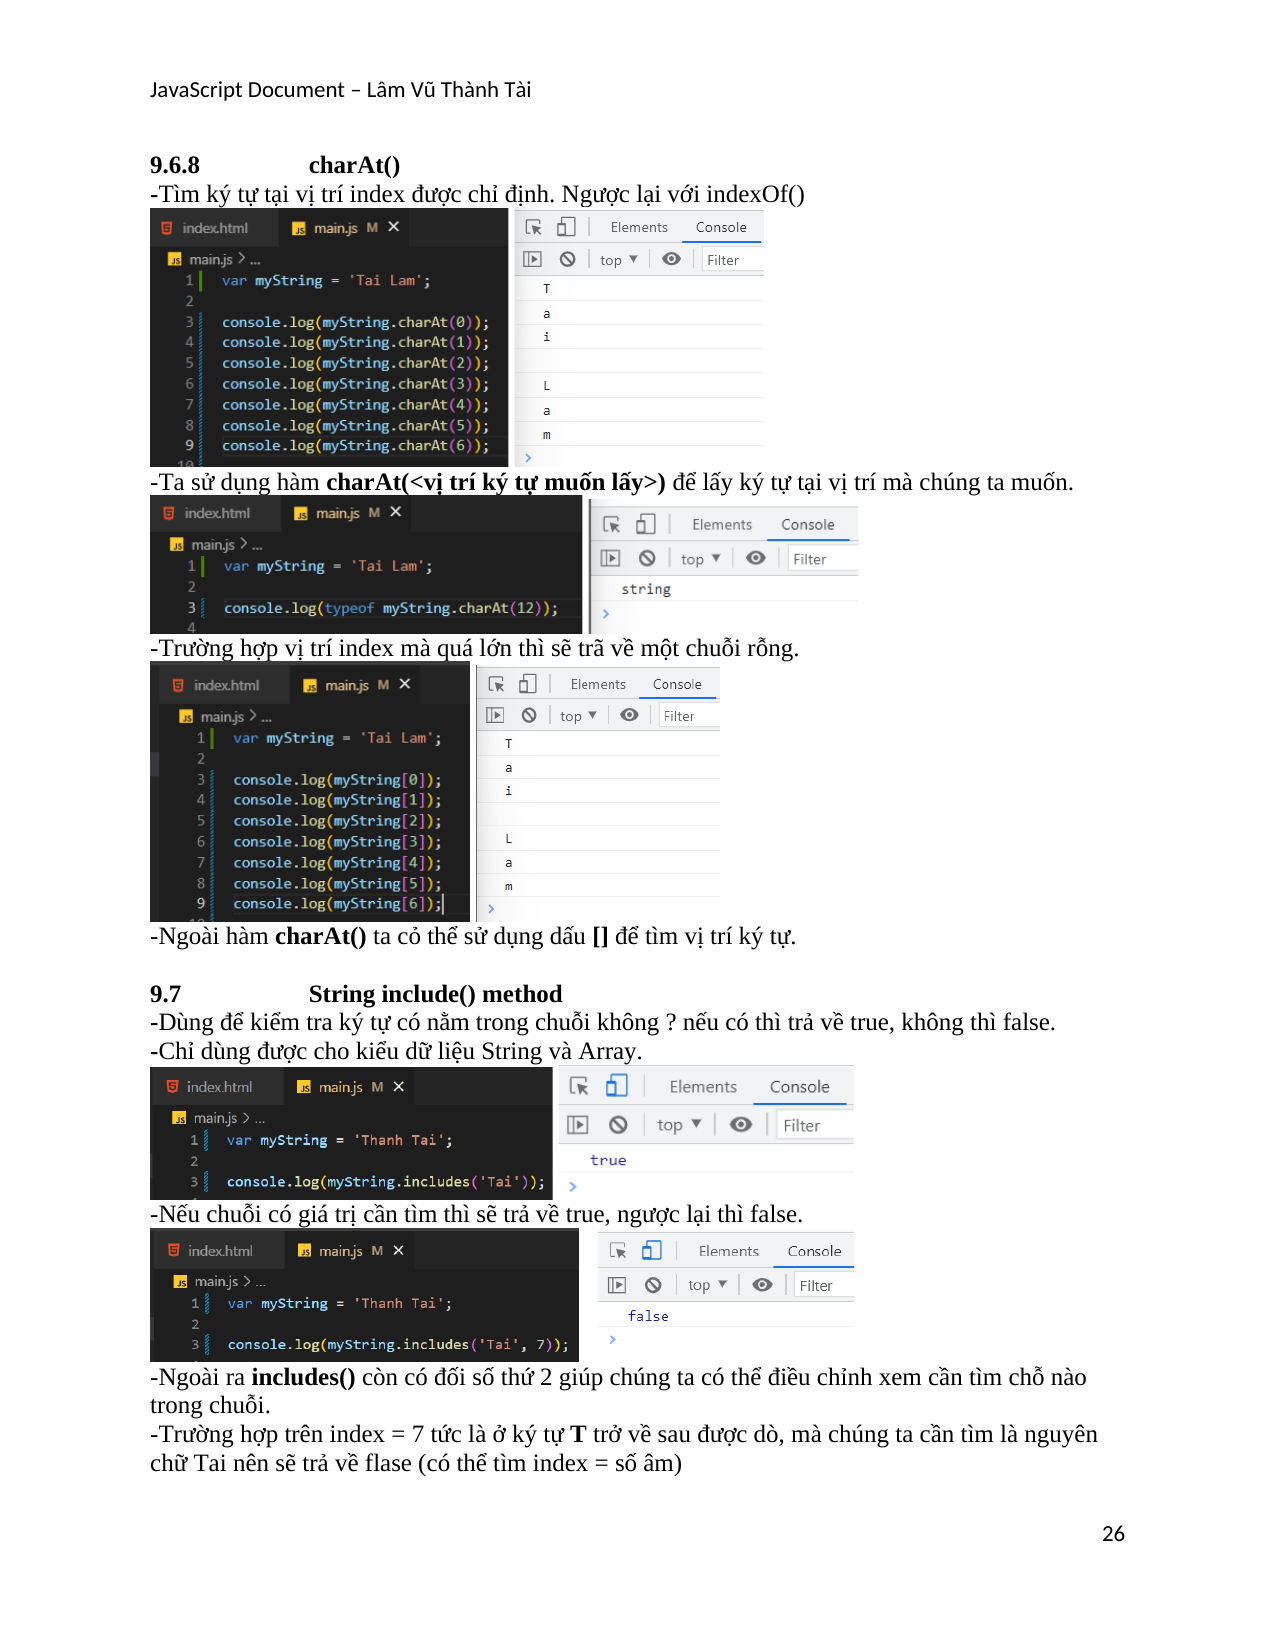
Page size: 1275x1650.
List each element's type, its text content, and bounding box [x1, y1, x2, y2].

picture [150, 1228, 579, 1362]
list String include() method [150, 979, 1125, 1007]
picture [150, 1067, 553, 1200]
list -Nếu chuỗi có giá trị cần tìm thì sẽ trả về true, ngược lại thì false. [150, 1199, 1125, 1228]
picture [558, 1065, 854, 1200]
picture [150, 661, 470, 922]
list -Trường hợp vị trí index mà quá lớn thì sẽ trã về một chuỗi rỗng. [150, 633, 1125, 662]
picture [476, 665, 720, 922]
picture [150, 208, 509, 467]
list -Ngoài ra includes() còn có đối số thứ 2 giúp chúng ta có thể điều chỉnh xem cần tìm chỗ nào trong chuỗi. [150, 1362, 1125, 1419]
list -Ngoài hàm charAt() ta cỏ thể sử dụng dấu [] để tìm vị trí ký tự. [150, 921, 1125, 950]
list -Dùng để kiểm tra ký tự có nằm trong chuỗi không ? nếu có thì trả về true, không thì false. [150, 1007, 1125, 1036]
list -Ta sử dụng hàm charAt(<vị trí ký tự muốn lấy>) để lấy ký tự tại vị trí mà chúng ta muốn. [150, 467, 1125, 496]
list -Trường hợp trên index = 7 tức là ở ký tự T trở về sau được dò, mà chúng ta cần tìm là nguyên chữ Tai nên sẽ trả về flase (có thể tìm index = số âm) [150, 1419, 1125, 1477]
picture [588, 499, 859, 634]
picture [597, 1229, 855, 1362]
picture [150, 495, 583, 634]
picture [514, 207, 764, 467]
list charAt() [150, 150, 1125, 179]
list -Chỉ dùng được cho kiểu dữ liệu String và Array. [150, 1036, 1125, 1065]
list -Tìm ký tự tại vị trí index được chỉ định. Ngược lại với indexOf() [150, 179, 1125, 207]
